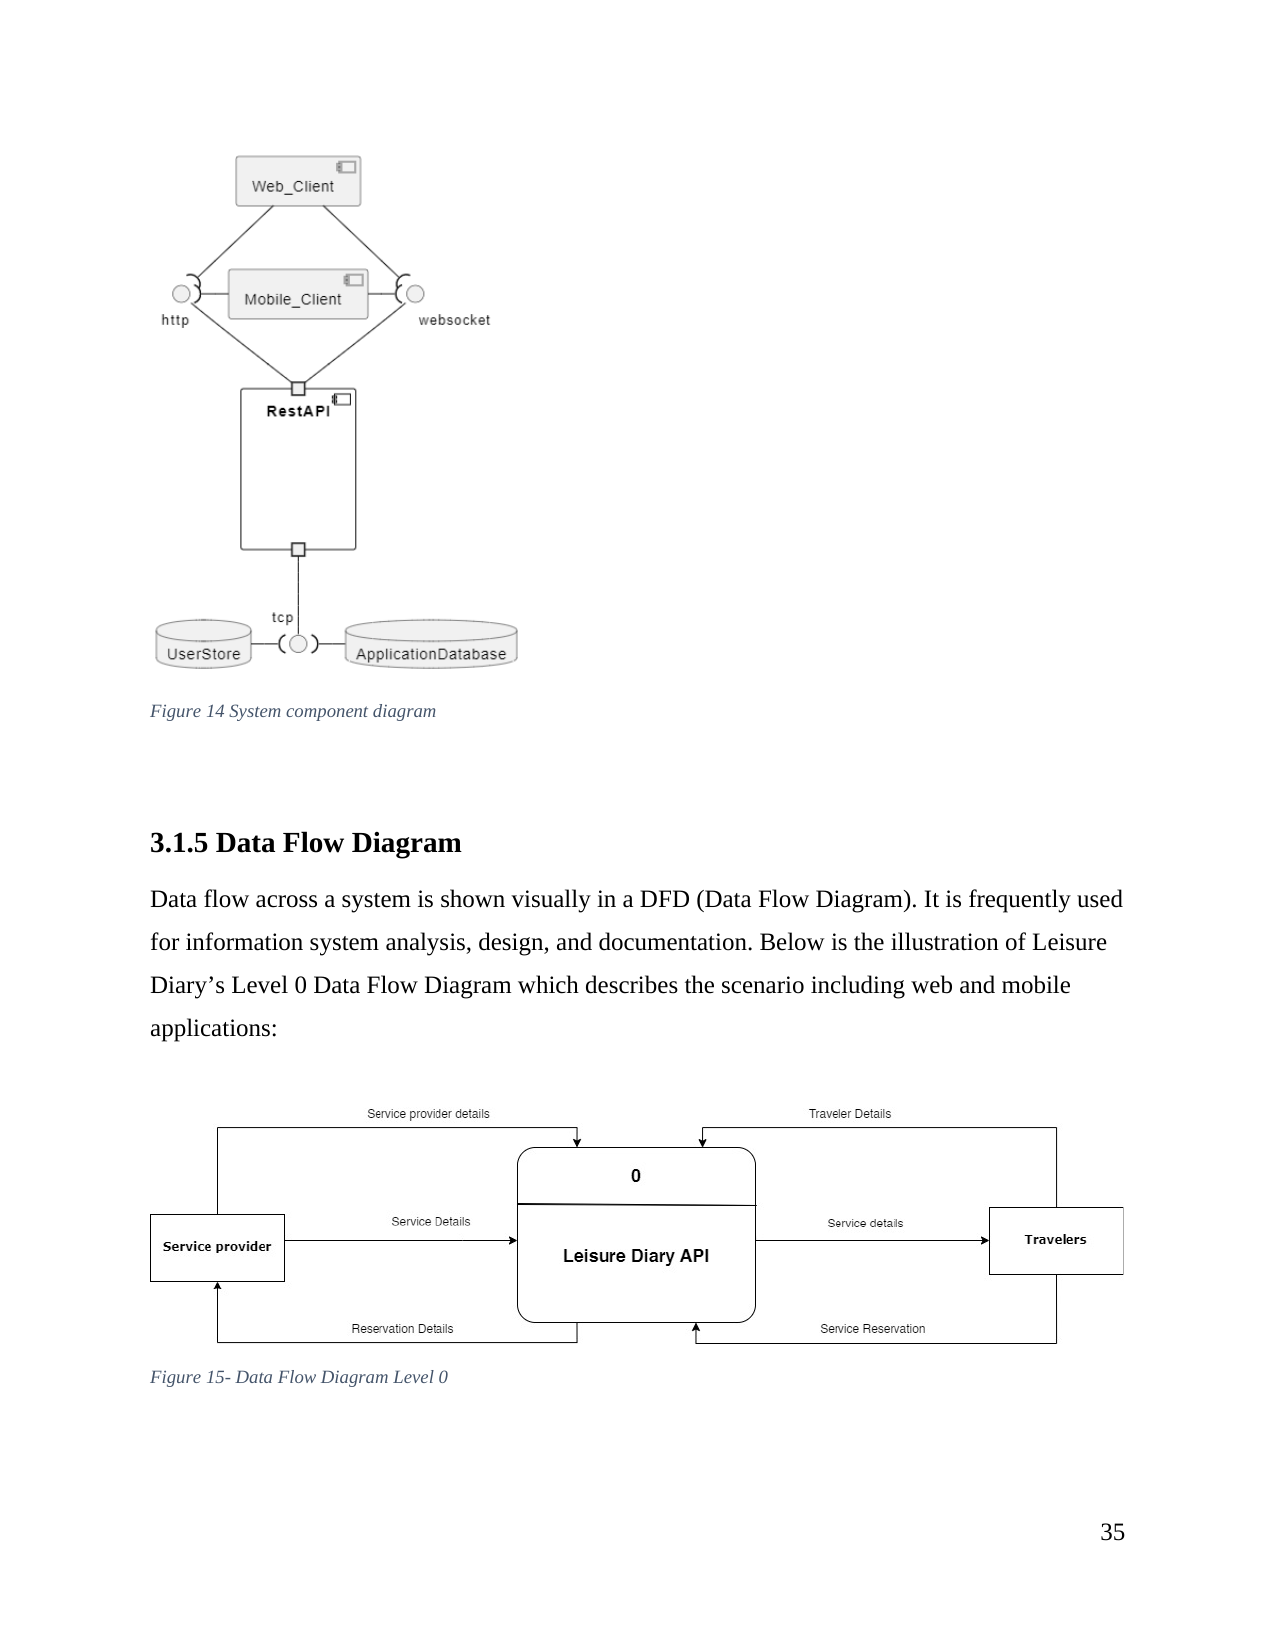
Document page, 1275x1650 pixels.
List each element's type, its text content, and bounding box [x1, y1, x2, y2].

text Data flow across a system is shown visually in a DFD (Data Flow Diagram). It is frequently used for information system analysis, design, and documentation. Below is the illustration of Leisure Diary’s Level 0 Data Flow Diagram which describes the scenario including web and mobile applications: [150, 884, 1125, 1042]
picture [150, 1099, 1124, 1352]
picture [150, 150, 535, 686]
subtitle 3.1.5 Data Flow Diagram [150, 826, 1125, 859]
